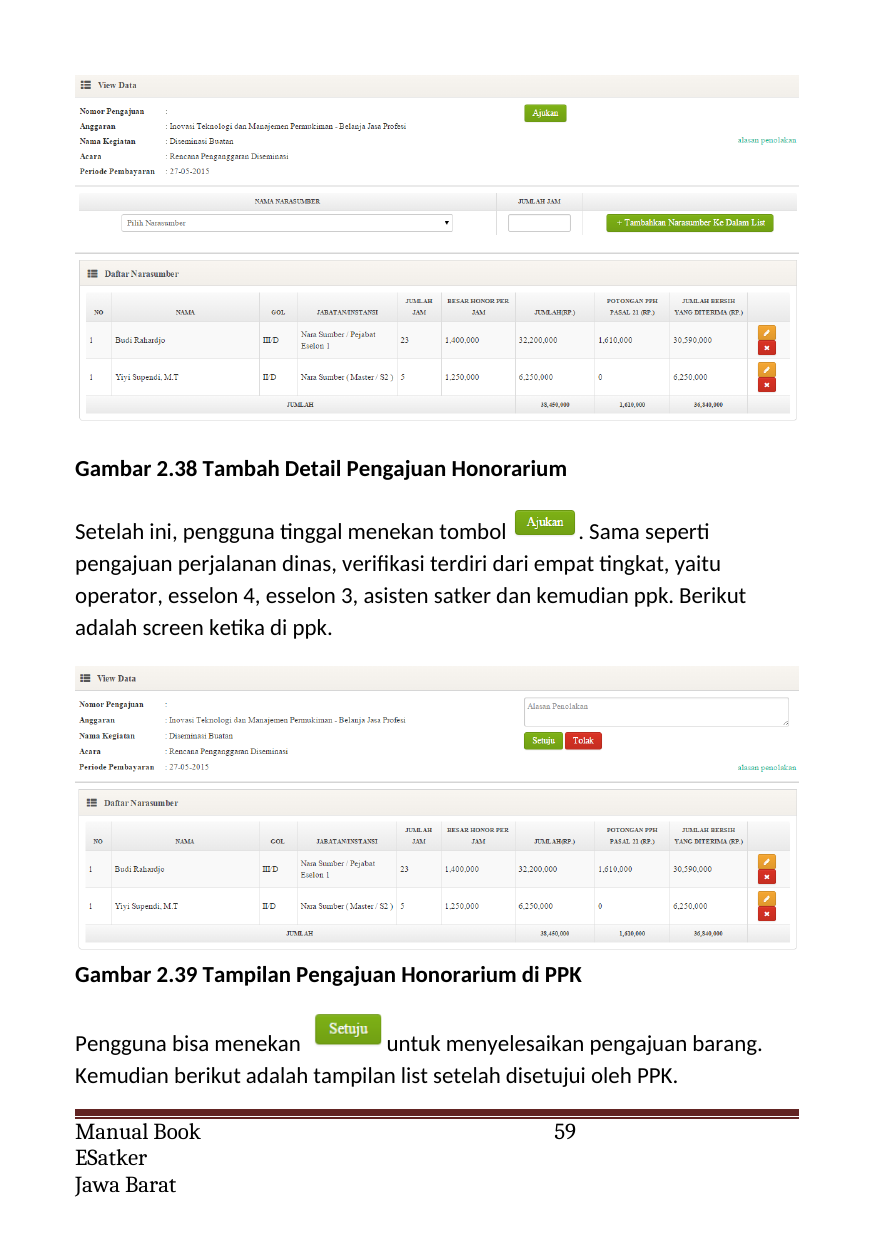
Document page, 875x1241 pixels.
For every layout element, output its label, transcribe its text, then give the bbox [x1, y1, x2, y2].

text Gambar 2.38 Tambah Detail Pengajuan Honorarium [75, 454, 799, 482]
text Gambar 2.39 Tampilan Pengajuan Honorarium di PPK [75, 956, 799, 988]
text Pengguna bisa menekan untuk menyelesaikan pengajuan barang. Kemudian berikut adalah tampilan list setelah disetujui oleh PPK. [75, 1013, 799, 1089]
text Setelah ini, pengguna tinggal menekan tombol . Sama seperti pengajuan perjalanan dinas, verifikasi terdiri dari empat tingkat, yaitu operator, esselon 4, esselon 3, asisten satker dan kemudian ppk. Berikut adalah screen ketika di ppk. [75, 507, 799, 641]
picture [512, 506, 578, 539]
picture [75, 666, 799, 956]
picture [75, 75, 799, 429]
picture [311, 1013, 382, 1051]
